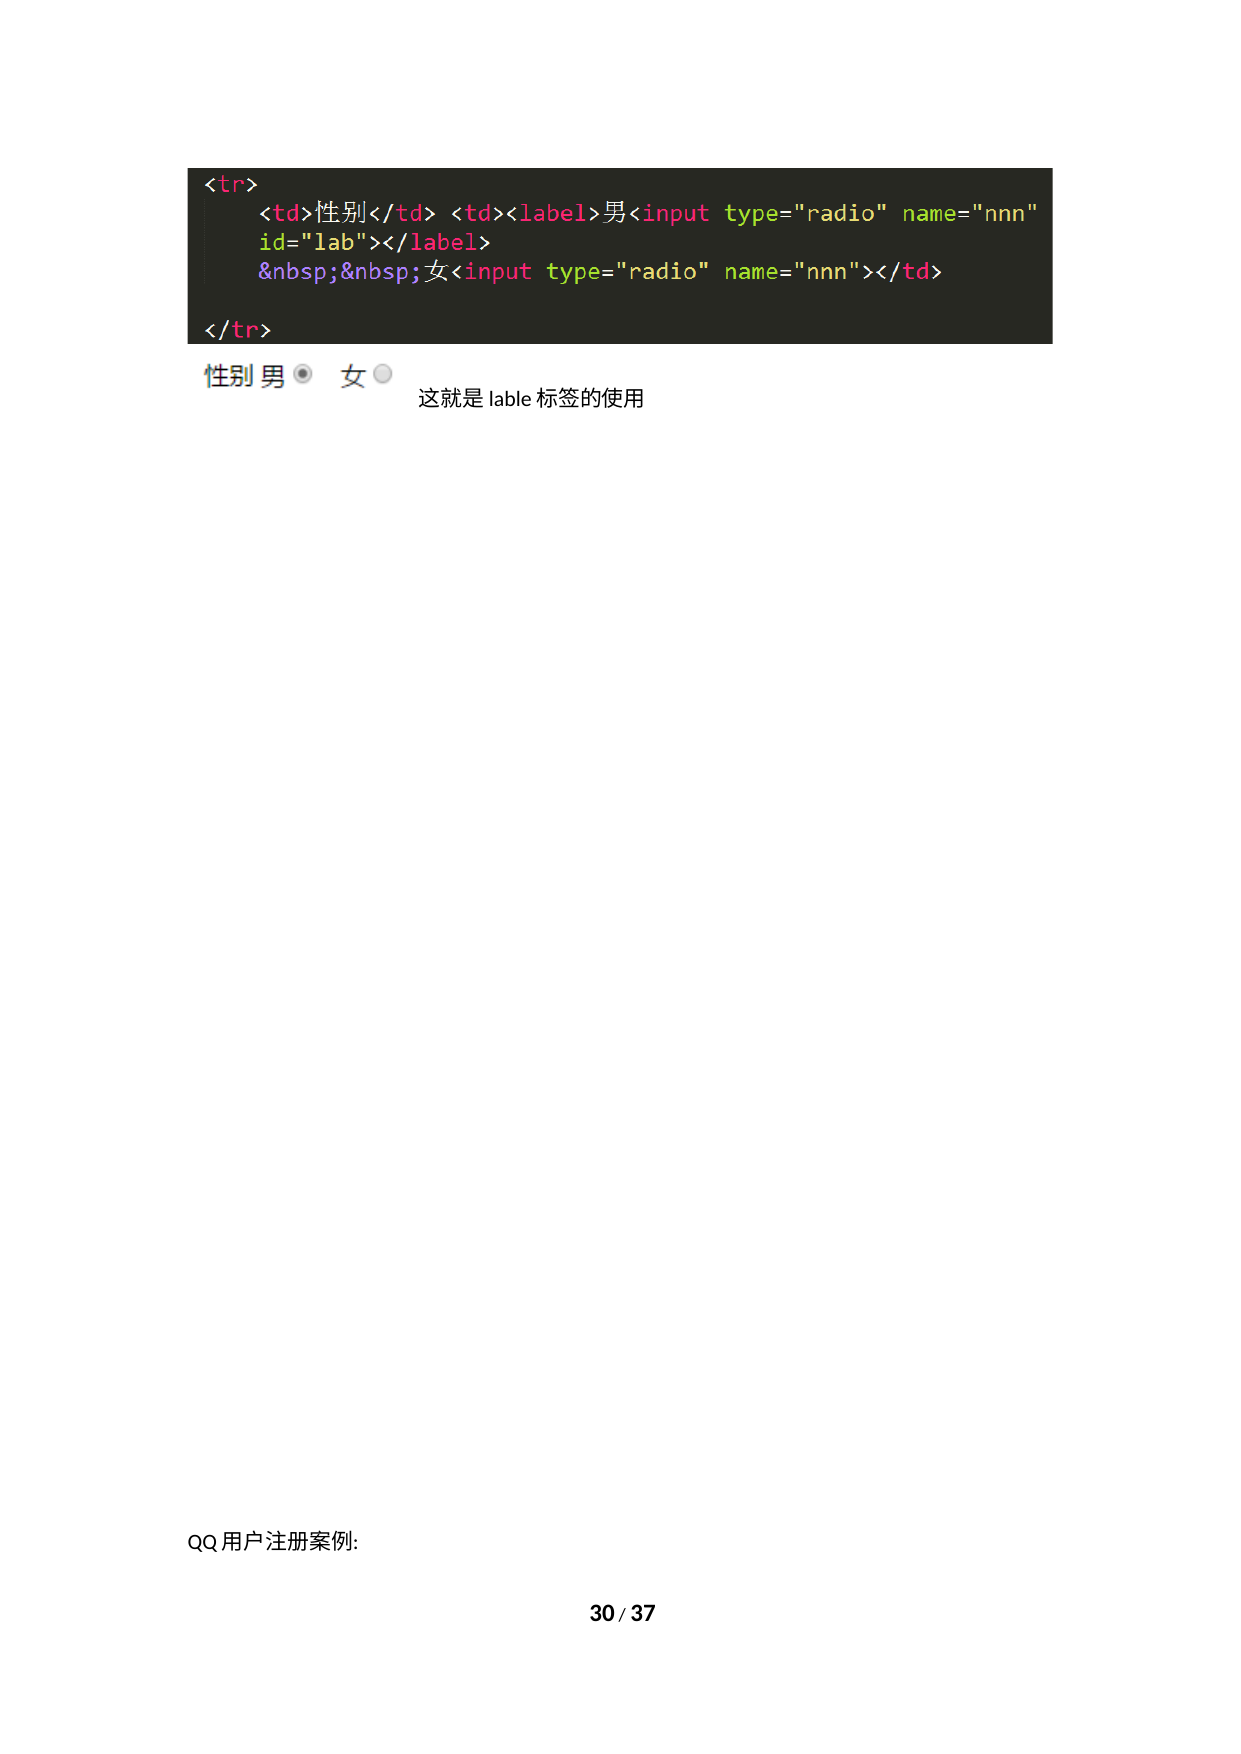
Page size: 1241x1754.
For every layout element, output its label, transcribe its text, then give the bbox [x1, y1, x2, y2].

picture [187, 168, 1053, 344]
text QQ用户注册案例: [187, 1523, 1053, 1556]
text 这就是lable标签的使用 [187, 353, 1053, 418]
picture [187, 353, 419, 401]
